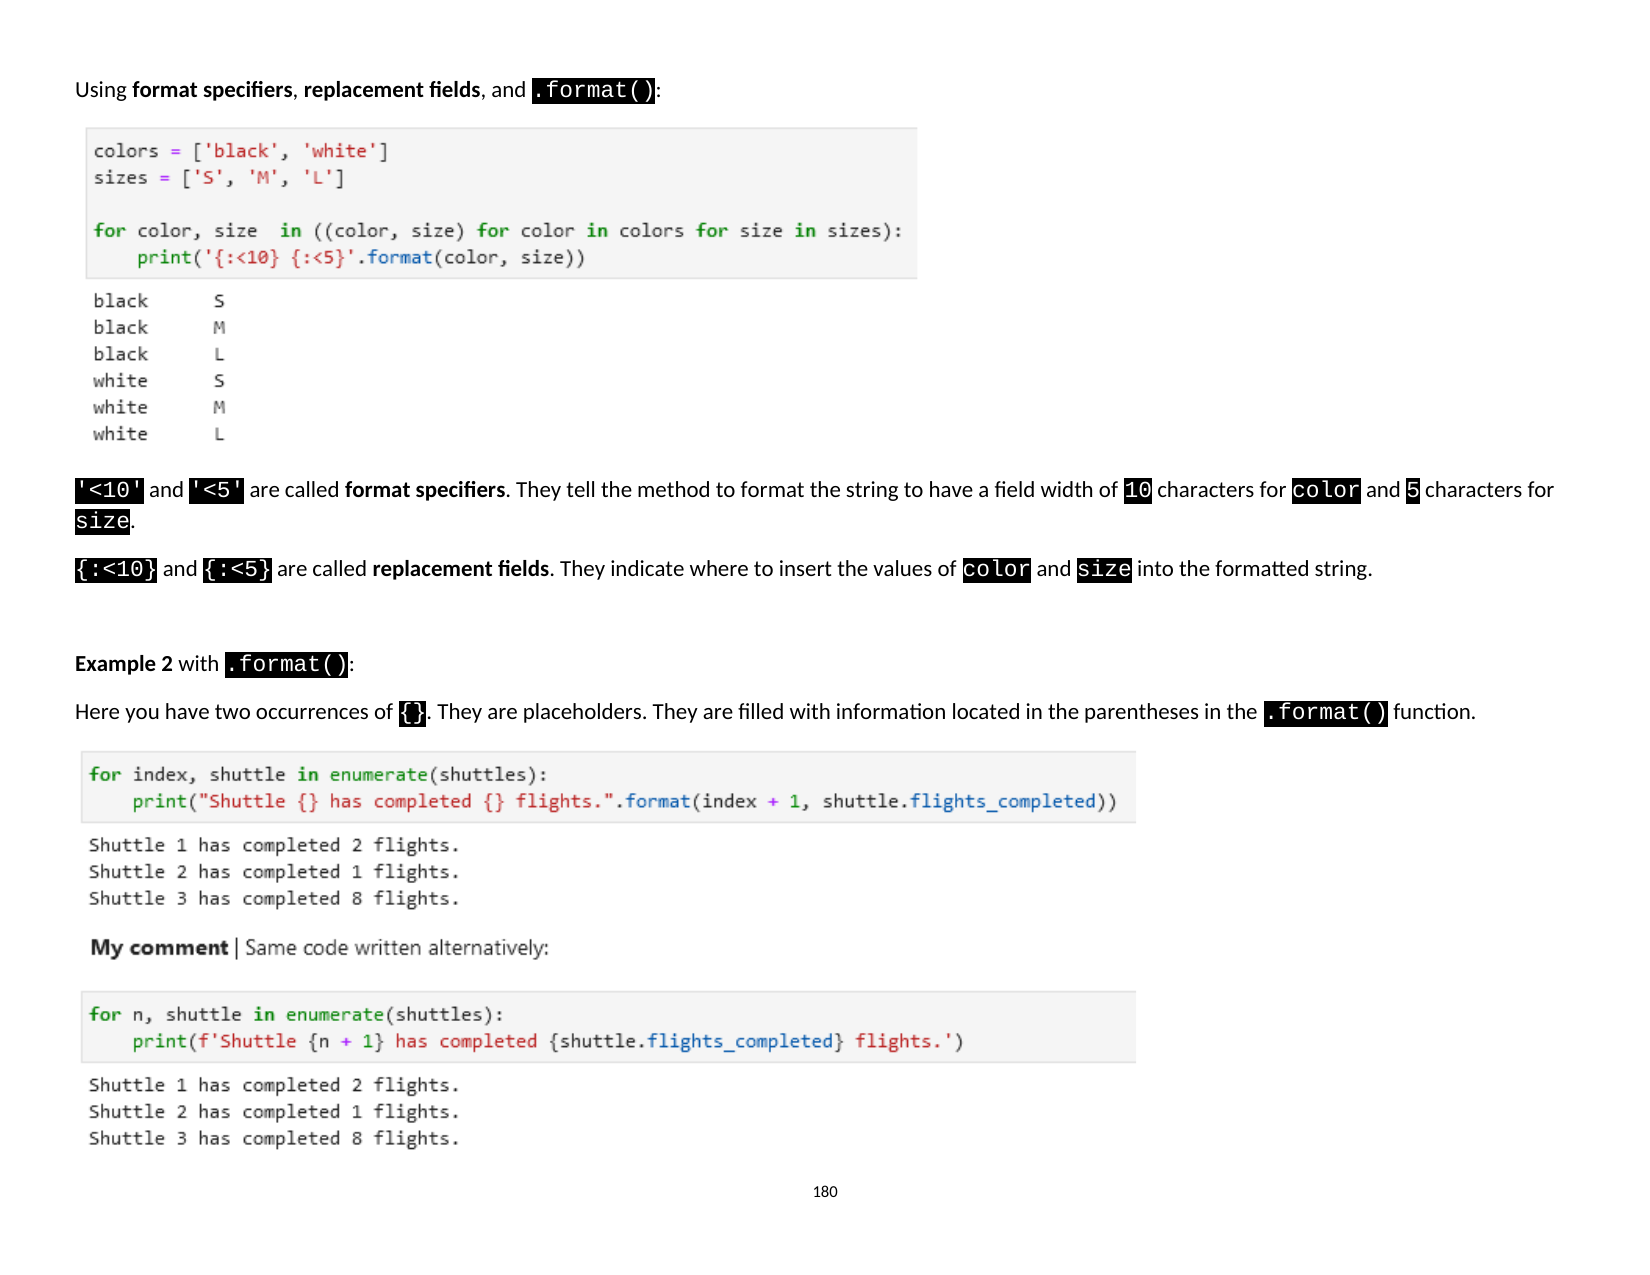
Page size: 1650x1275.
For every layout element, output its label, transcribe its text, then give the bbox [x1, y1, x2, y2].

picture [75, 123, 918, 456]
text '<10' and '<5' are called format specifiers. They tell the method to format the string to have a field width of 10 characters for color and 5 characters for size. [75, 475, 1575, 535]
picture [75, 745, 1137, 1159]
text {:<10} and {:<5} are called replacement fields. They indicate where to insert the values of color and size into the formatted string. [75, 554, 1575, 583]
text Example 2 with .format(): [75, 649, 1575, 678]
text Here you have two occurrences of {}. They are placeholders. They are filled with information located in the parentheses in the .format() function. [75, 697, 1575, 727]
text Using format specifiers, replacement fields, and .format(): [75, 75, 1575, 104]
